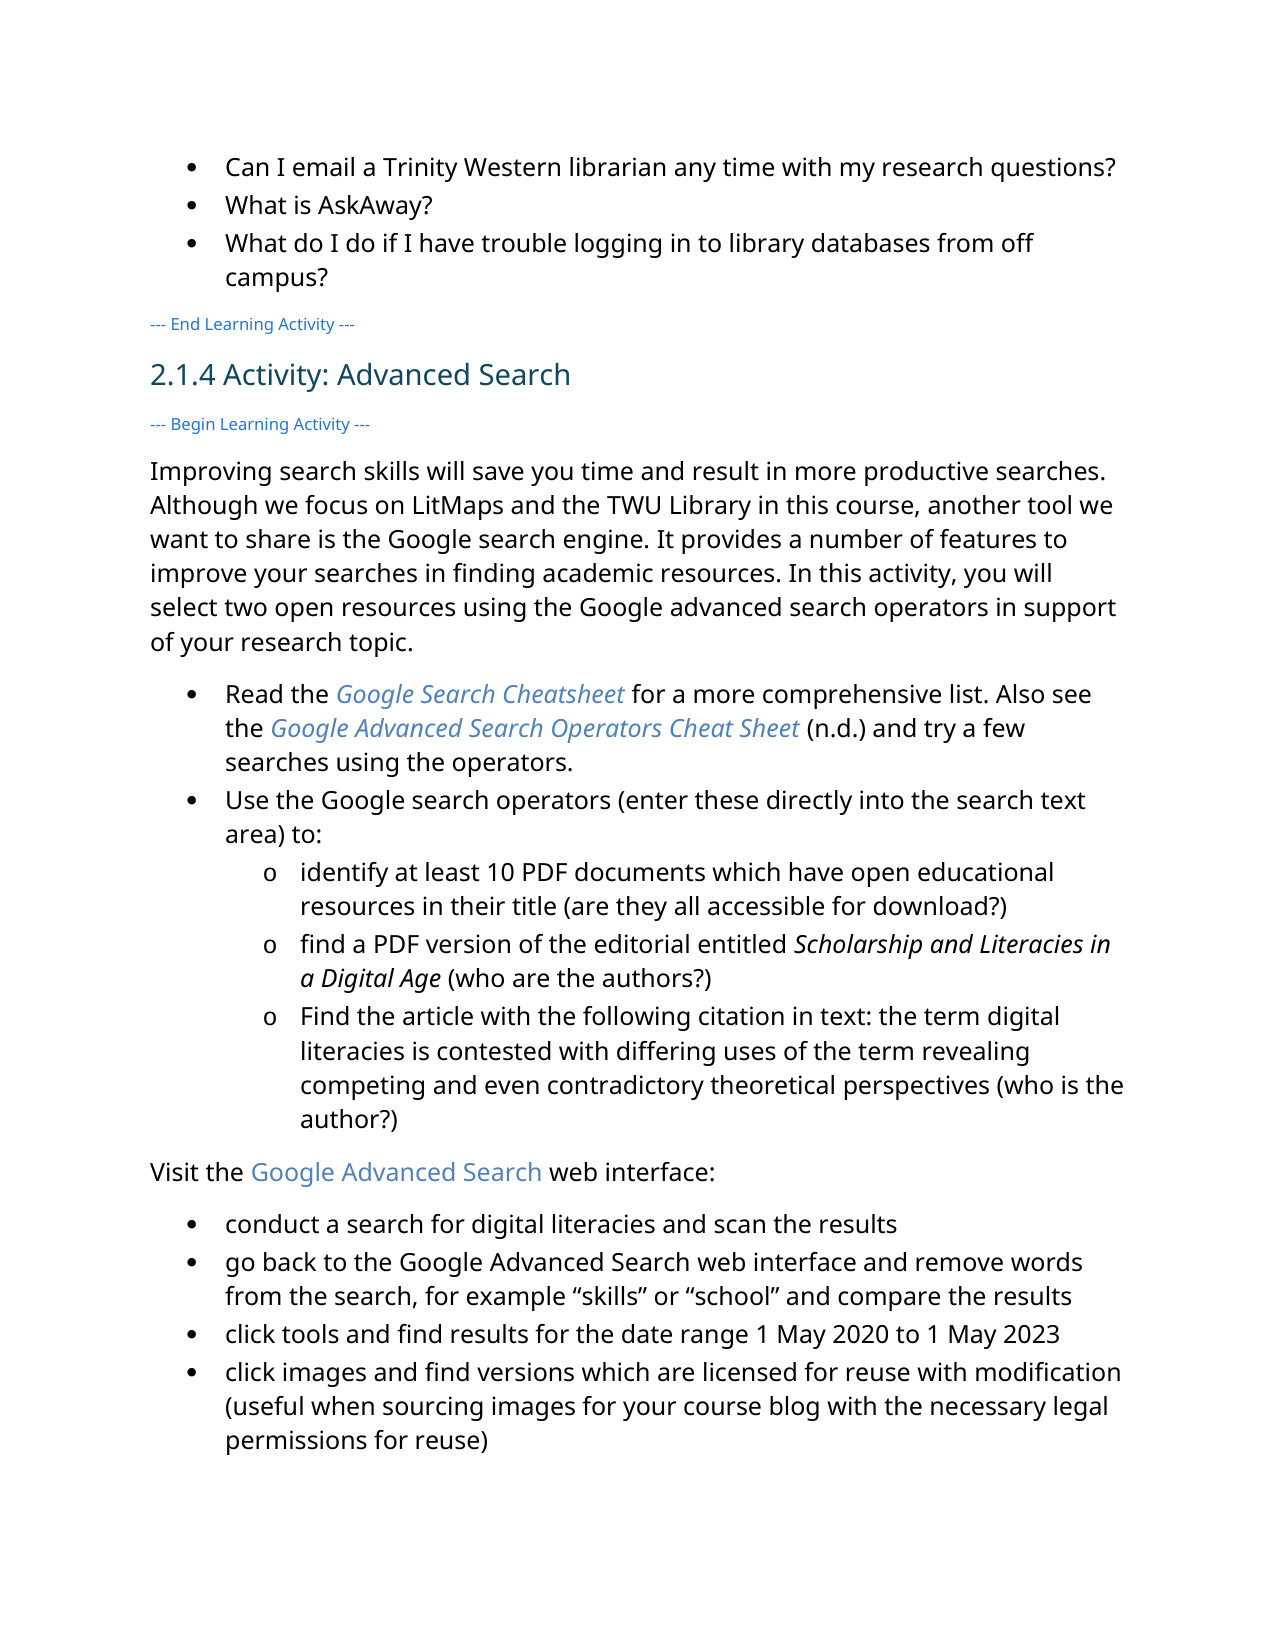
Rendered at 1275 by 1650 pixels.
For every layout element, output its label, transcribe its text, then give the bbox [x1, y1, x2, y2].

list What do I do if I have trouble logging in to library databases from off campus? [187, 226, 1125, 294]
list What is AskAway? [187, 188, 1125, 222]
text Improving search skills will save you time and result in more productive searches. Although we focus on LitMaps and the TWU Library in this course, another tool we want to share is the Google search engine. It provides a number of features to improve your searches in finding academic resources. In this activity, you will select two open resources using the Google advanced search operators in support of your research topic. [150, 454, 1125, 658]
list identify at least 10 PDF documents which have open educational resources in their title (are they all accessible for download?) [262, 855, 1125, 923]
list find a PDF version of the editorial entitled Scholarship and Literacies in a Digital Age (who are the authors?) [262, 927, 1125, 995]
list Use the Google search operators (enter these directly into the search text area) to: [187, 783, 1125, 851]
list click tools and find results for the date range 1 May 2020 to 1 May 2023 [187, 1317, 1125, 1351]
list go back to the Google Advanced Search web interface and remove words from the search, for example “skills” or “school” and compare the results [187, 1245, 1125, 1313]
list Read the Google Search Cheatsheet for a more comprehensive list. Also see the Google Advanced Search Operators Cheat Sheet (n.d.) and try a few searches using the operators. [187, 677, 1125, 779]
list conduct a search for digital literacies and scan the results [187, 1207, 1125, 1241]
text --- Begin Learning Activity --- [150, 412, 1125, 435]
subtitle 2.1.4 Activity: Advanced Search [150, 354, 1125, 394]
list Can I email a Trinity Western librarian any time with my research questions? [187, 150, 1125, 184]
text --- End Learning Activity --- [150, 312, 1125, 335]
list click images and find versions which are licensed for reuse with modification (useful when sourcing images for your course blog with the necessary legal permissions for reuse) [187, 1354, 1125, 1457]
text Visit the Google Advanced Search web interface: [150, 1154, 1125, 1188]
list Find the article with the following citation in text: the term digital literacies is contested with differing uses of the term revealing competing and even contradictory theoretical perspectives (who is the author?) [262, 999, 1125, 1135]
